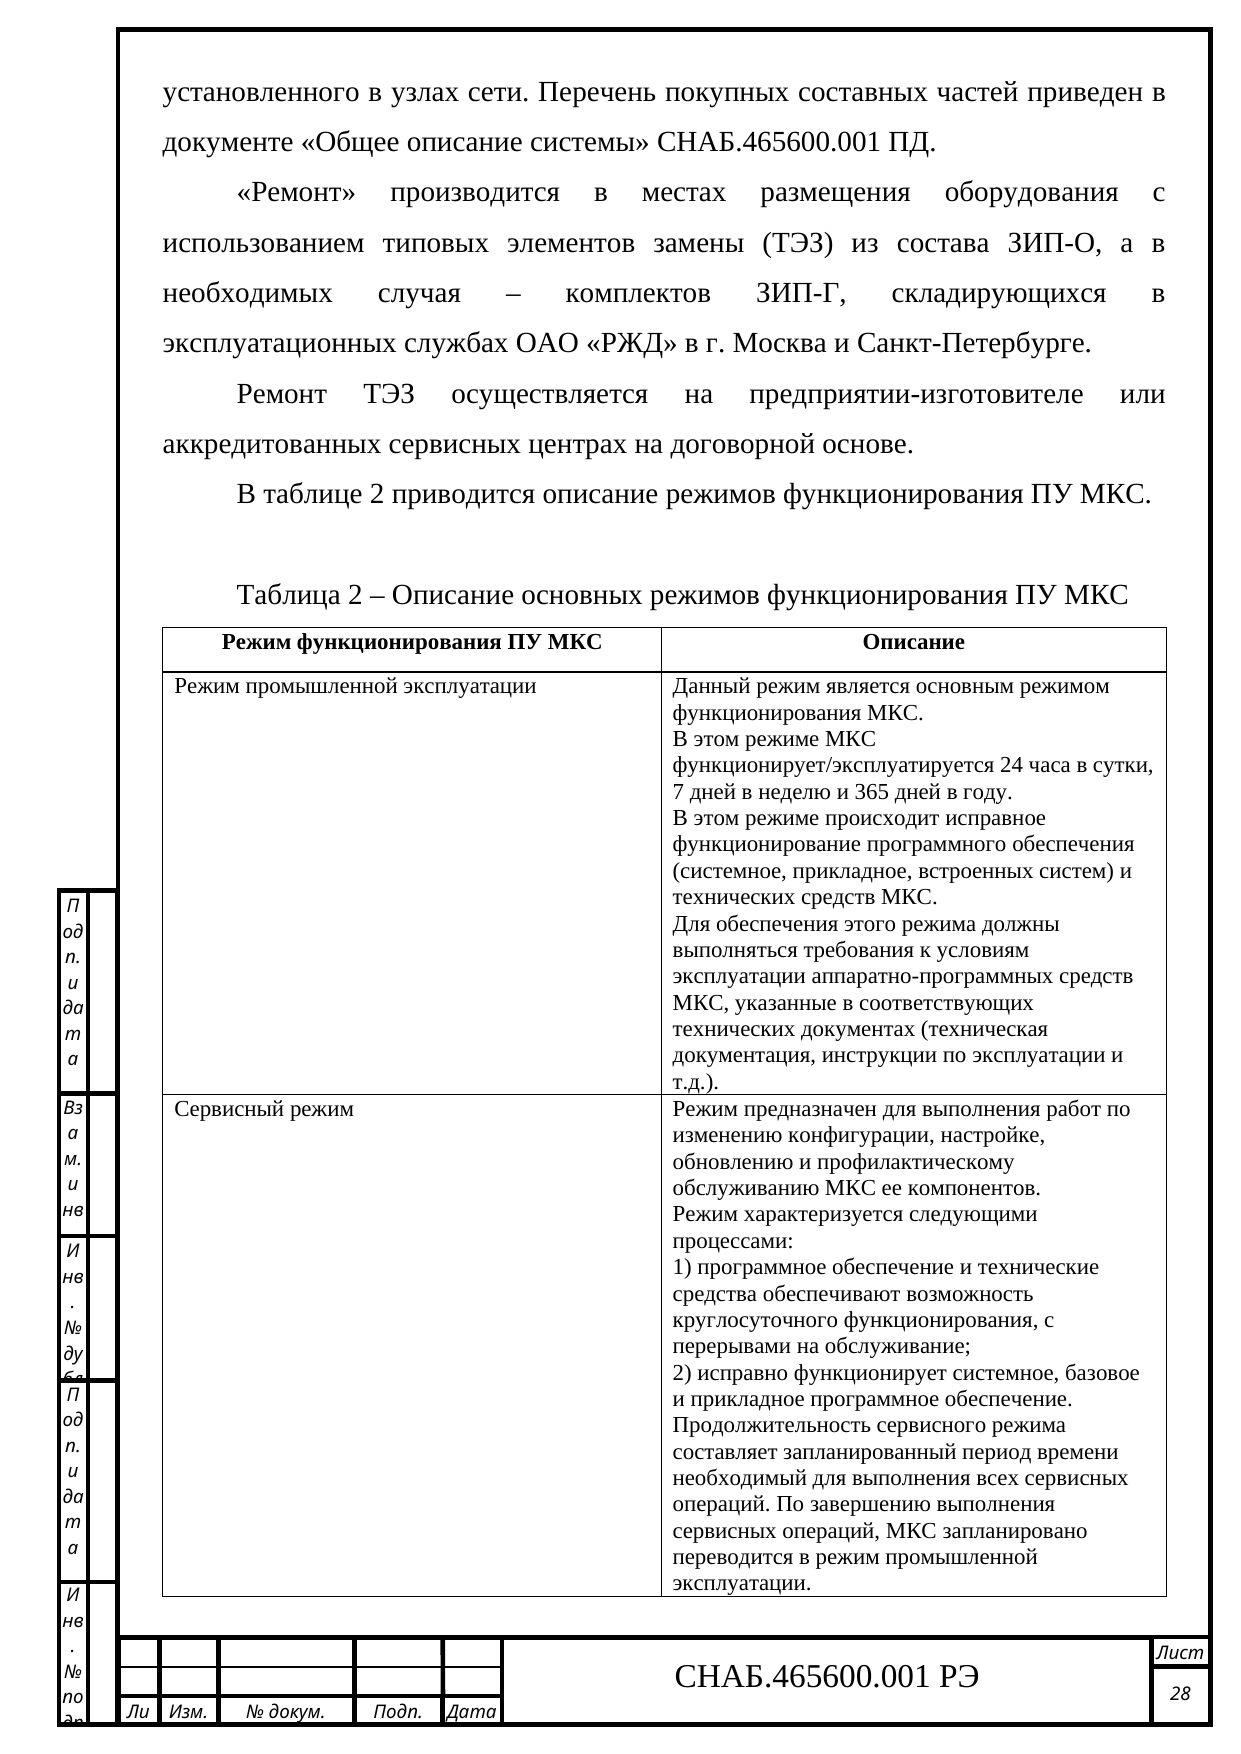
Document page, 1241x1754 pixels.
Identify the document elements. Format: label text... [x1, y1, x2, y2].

table_cell Сервисный режим [163, 1095, 661, 1596]
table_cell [662, 1095, 1166, 1596]
table_cell Режим промышленной эксплуатации [163, 673, 661, 1094]
text Таблица 2 – Описание основных режимов функционирования ПУ МКС [162, 577, 1166, 611]
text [162, 74, 1166, 158]
text В таблице 2 приводится описание режимов функционирования ПУ МКС. [162, 476, 1166, 510]
table_header Описание [662, 628, 1166, 671]
text «Ремонт» производится в местах размещения оборудования с использованием типовых элементов замены (ТЭЗ) из состава ЗИП-О, а в необходимых случая – комплектов ЗИП-Г, складирующихся в эксплуатационных службах ОАО «РЖД» в г. Москва и Санкт-Петербурге. [162, 174, 1166, 359]
table_header Режим функционирования ПУ МКС [163, 628, 661, 671]
table_cell Данный режим является основным режимом функционирования МКС. В этом режиме МКС функционирует/эксплуатируется 24 часа в сутки, 7 дней в неделю и 365 дней в году. В этом режиме происходит исправное функционирование программного обеспечения (системное, прикладное, встроенных систем) и технических средств МКС. Для обеспечения этого режима должны выполняться требования к условиям эксплуатации аппаратно-программных средств МКС, указанные в соответствующих технических документах (техническая документация, инструкции по эксплуатации и т.д.). [662, 673, 1166, 1094]
text Ремонт ТЭЗ осуществляется на предприятии-изготовителе или аккредитованных сервисных центрах на договорной основе. [162, 376, 1166, 459]
